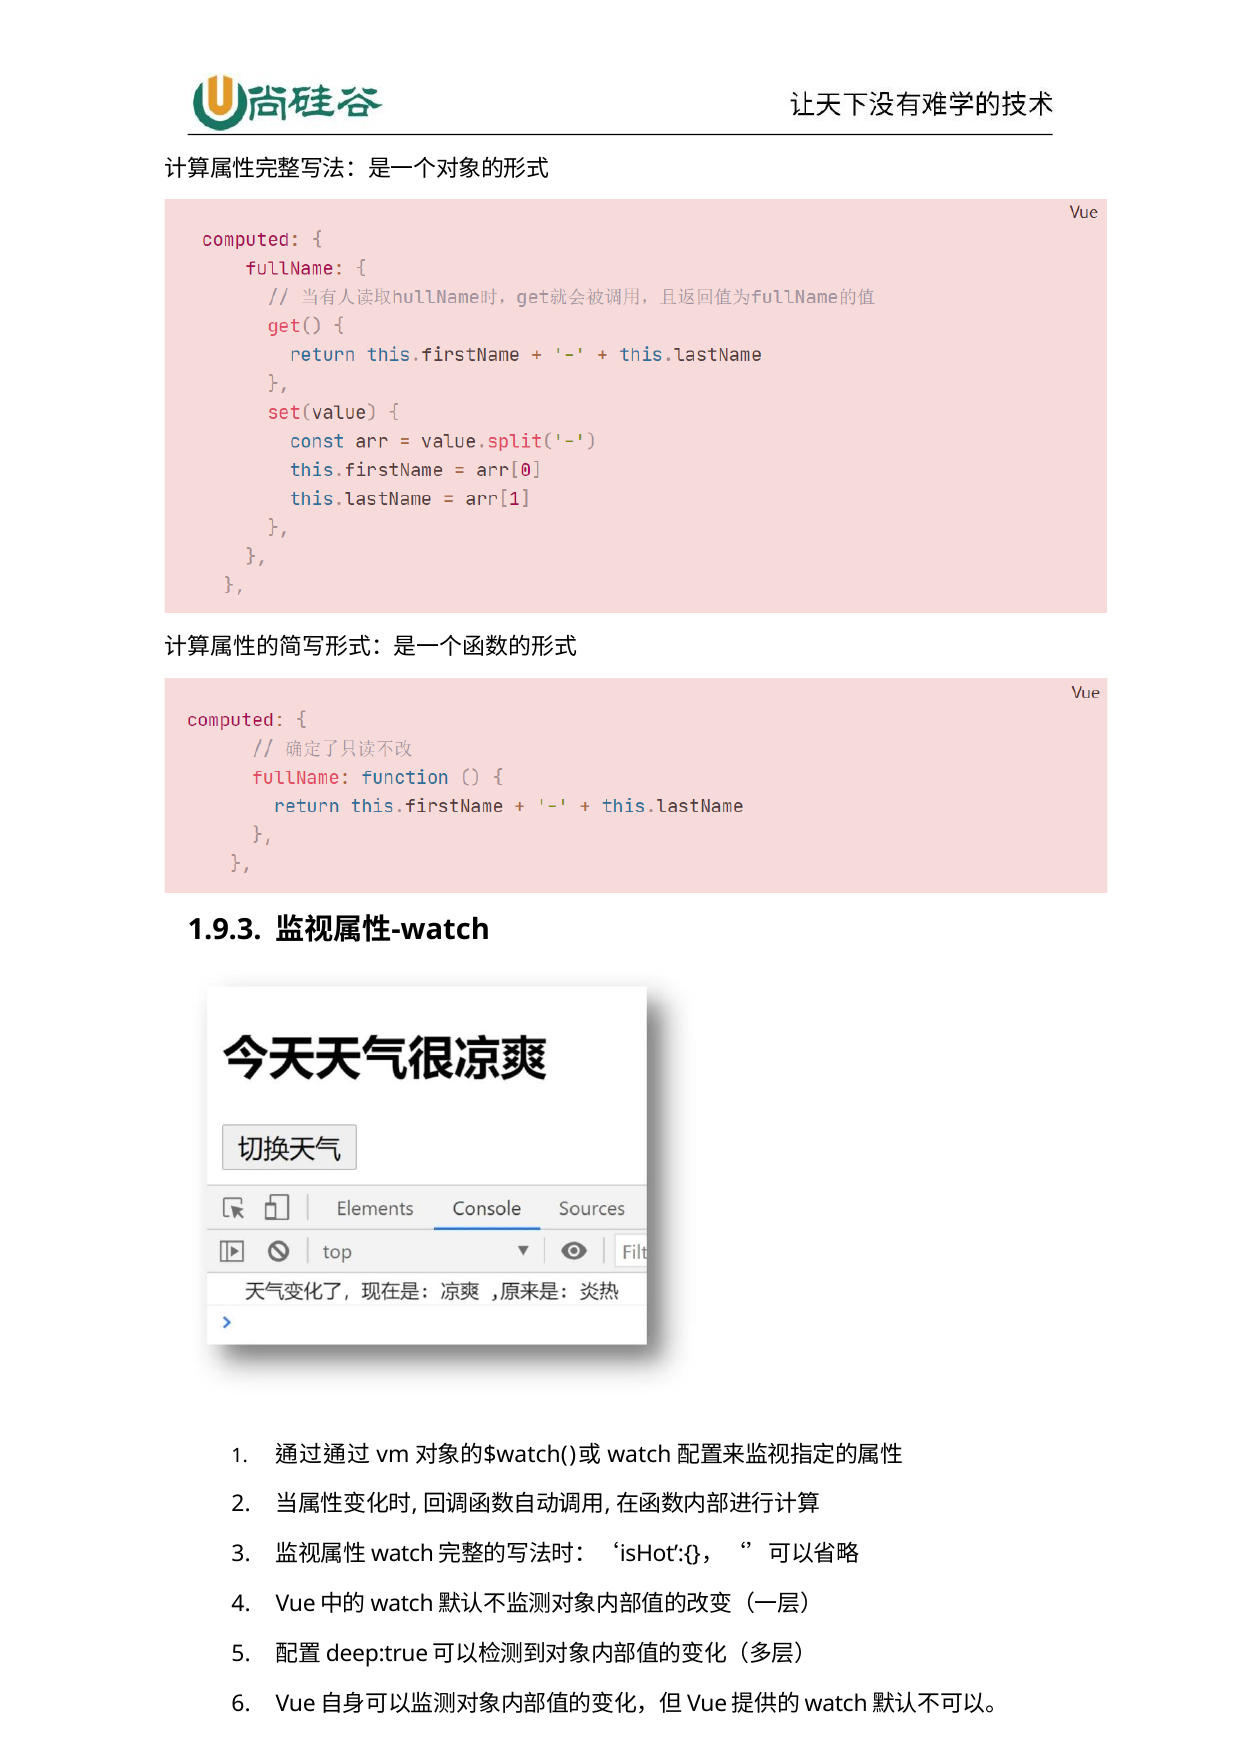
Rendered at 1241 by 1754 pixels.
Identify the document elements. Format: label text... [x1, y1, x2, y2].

list 配置deep:true可以检测到对象内部值的变化（多层） [231, 1635, 1107, 1668]
list Vue自身可以监测对象内部值的变化，但Vue提供的watch默认不可以。 [231, 1685, 1107, 1718]
list 计算属性的简写形式：是一个函数的形式 [164, 628, 1107, 661]
picture [164, 199, 1107, 613]
list 当属性变化时, 回调函数自动调用, 在函数内部进行计算 [231, 1485, 1107, 1518]
list Vue中的watch默认不监测对象内部值的改变（一层） [231, 1585, 1107, 1618]
subtitle 监视属性-watch [187, 908, 1107, 948]
picture [164, 678, 1108, 893]
picture [190, 73, 1056, 132]
list 监视属性watch完整的写法时：‘isHot’:{}，‘’可以省略 [231, 1535, 1107, 1568]
list 计算属性完整写法：是一个对象的形式 [164, 150, 1107, 183]
picture [179, 959, 706, 1403]
